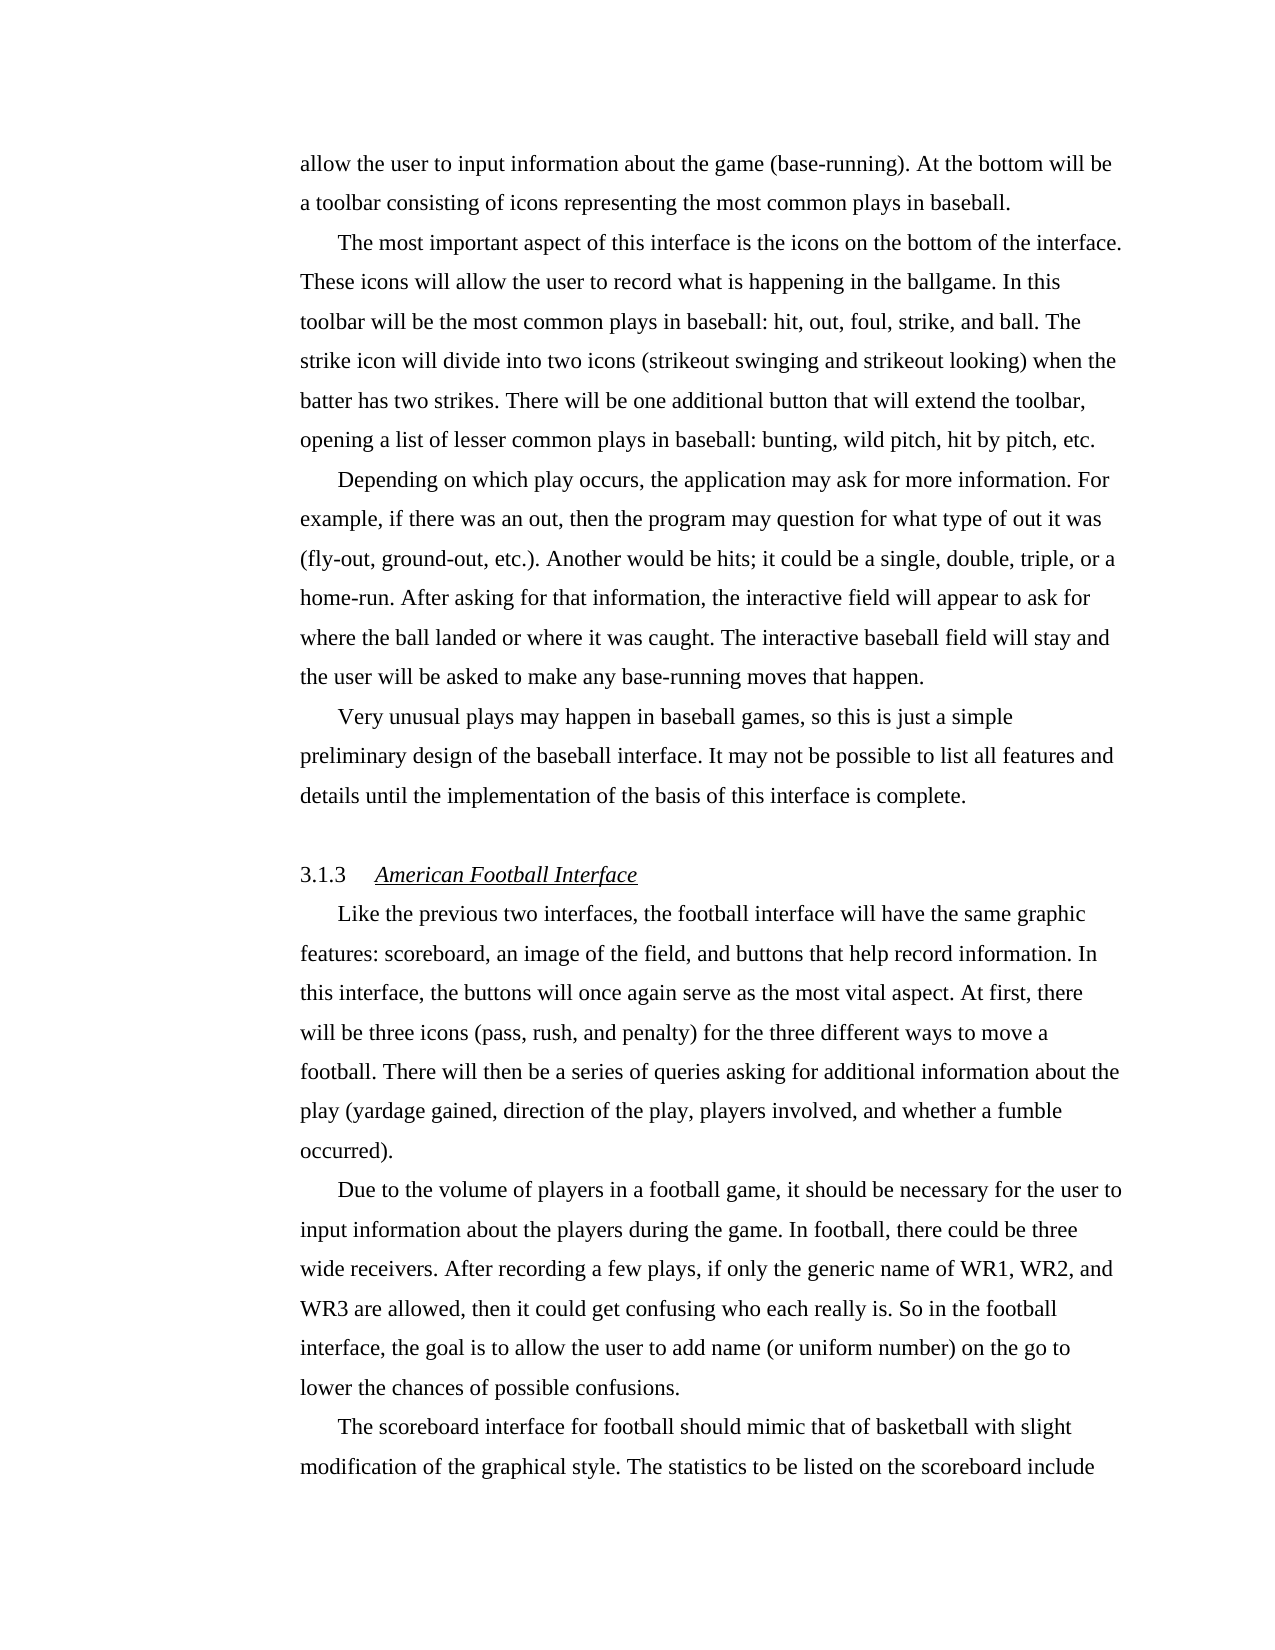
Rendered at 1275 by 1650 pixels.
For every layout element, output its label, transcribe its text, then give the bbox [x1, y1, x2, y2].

text Due to the volume of players in a football game, it should be necessary for the user to input information about the players during the game. In football, there could be three wide receivers. After recording a few plays, if only the generic name of WR1, WR2, and WR3 are allowed, then it could get confusing who each really is. So in the football interface, the goal is to allow the user to add name (or uniform number) on the go to lower the chances of possible confusions. [300, 1176, 1125, 1400]
text Depending on which play occurs, the application may ask for more information. For example, if there was an out, then the program may question for what type of out it was (fly-out, ground-out, etc.). Another would be hits; it could be a single, double, triple, or a home-run. After asking for that information, the interactive field will appear to ask for where the ball landed or where it was caught. The interactive baseball field will stay and the user will be asked to make any base-running moves that happen. [300, 466, 1125, 689]
text The most important aspect of this interface is the icons on the bottom of the interface. These icons will allow the user to record what is happening in the ballgame. In this toolbar will be the most common plays in baseball: hit, out, foul, strike, and ball. The strike icon will divide into two icons (strikeout swinging and strikeout looking) when the batter has two strikes. There will be one additional button that will extend the toolbar, opening a list of lesser common plays in baseball: bunting, wild pitch, hit by pitch, etc. [300, 229, 1125, 453]
list 3.1.3 American Football Interface [225, 861, 1125, 887]
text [300, 1413, 1125, 1479]
text Very unusual plays may happen in baseball games, so this is just a simple preliminary design of the baseball interface. It may not be possible to list all features and details until the implementation of the basis of this interface is complete. [300, 703, 1125, 808]
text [300, 150, 1125, 216]
text Like the previous two interfaces, the football interface will have the same graphic features: scoreboard, an image of the field, and buttons that help record information. In this interface, the buttons will once again serve as the most vital aspect. At first, there will be three icons (pass, rush, and penalty) for the three different ways to move a football. There will then be a series of queries asking for additional information about the play (yardage gained, direction of the play, players involved, and whether a fumble occurred). [300, 900, 1125, 1163]
